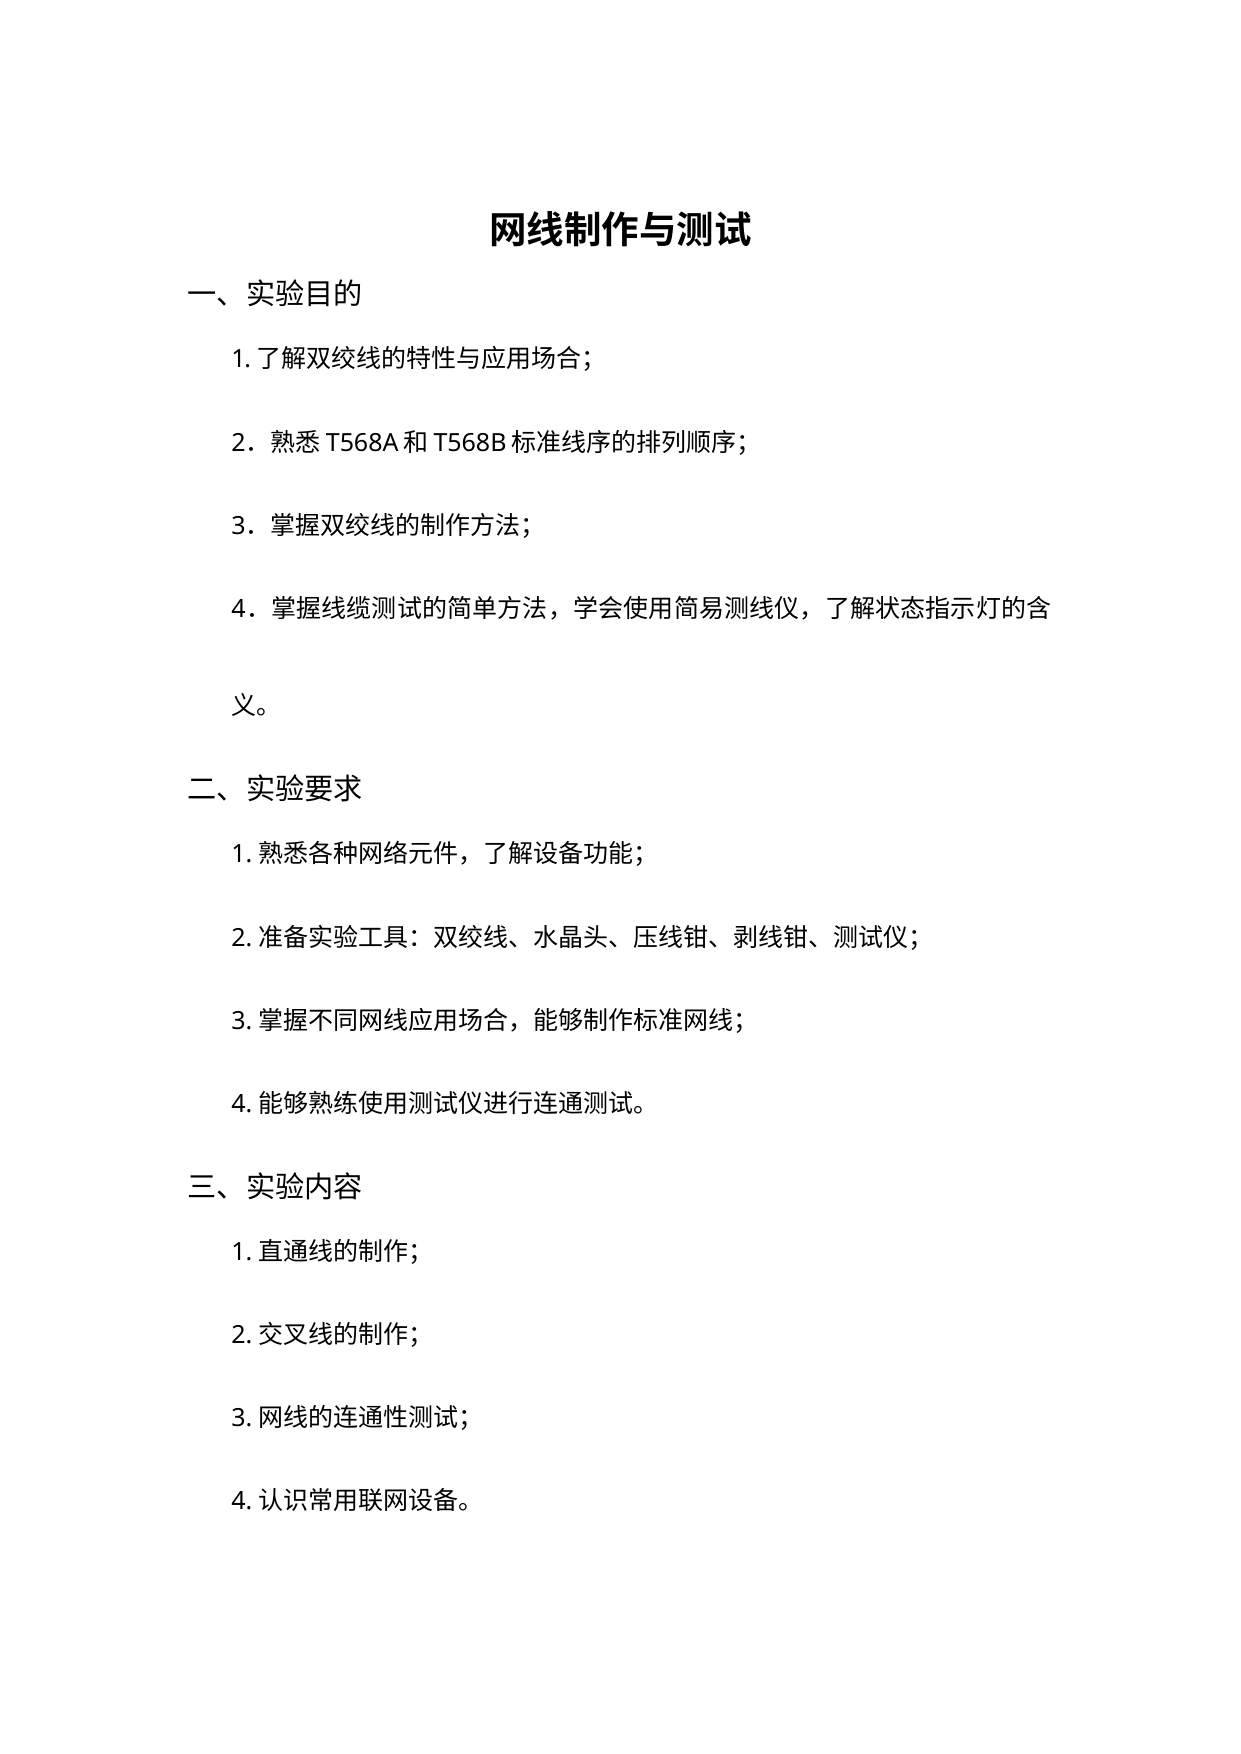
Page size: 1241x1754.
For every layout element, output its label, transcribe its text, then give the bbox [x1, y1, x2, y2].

subtitle 网线制作与测试 [187, 194, 1053, 259]
text 3. 掌握不同网线应用场合，能够制作标准网线； [231, 986, 1053, 1051]
text 1. 了解双绞线的特性与应用场合； [231, 324, 1053, 389]
text 4. 认识常用联网设备。 [231, 1466, 1053, 1531]
text 4．掌握线缆测试的简单方法，学会使用简易测线仪，了解状态指示灯的含义。 [231, 574, 1053, 736]
text 3．掌握双绞线的制作方法； [231, 491, 1053, 556]
text 1. 熟悉各种网络元件，了解设备功能； [231, 819, 1053, 884]
subtitle 三、实验内容 [187, 1152, 1053, 1217]
text 4. 能够熟练使用测试仪进行连通测试。 [231, 1069, 1053, 1134]
text 1. 直通线的制作； [231, 1217, 1053, 1282]
subtitle 二、实验要求 [187, 754, 1053, 819]
text 3. 网线的连通性测试； [231, 1383, 1053, 1448]
subtitle 一、实验目的 [187, 259, 1053, 324]
text 2. 准备实验工具：双绞线、水晶头、压线钳、剥线钳、测试仪； [231, 903, 1053, 968]
text 2．熟悉T568A和T568B标准线序的排列顺序； [231, 408, 1053, 473]
text 2. 交叉线的制作； [231, 1300, 1053, 1365]
